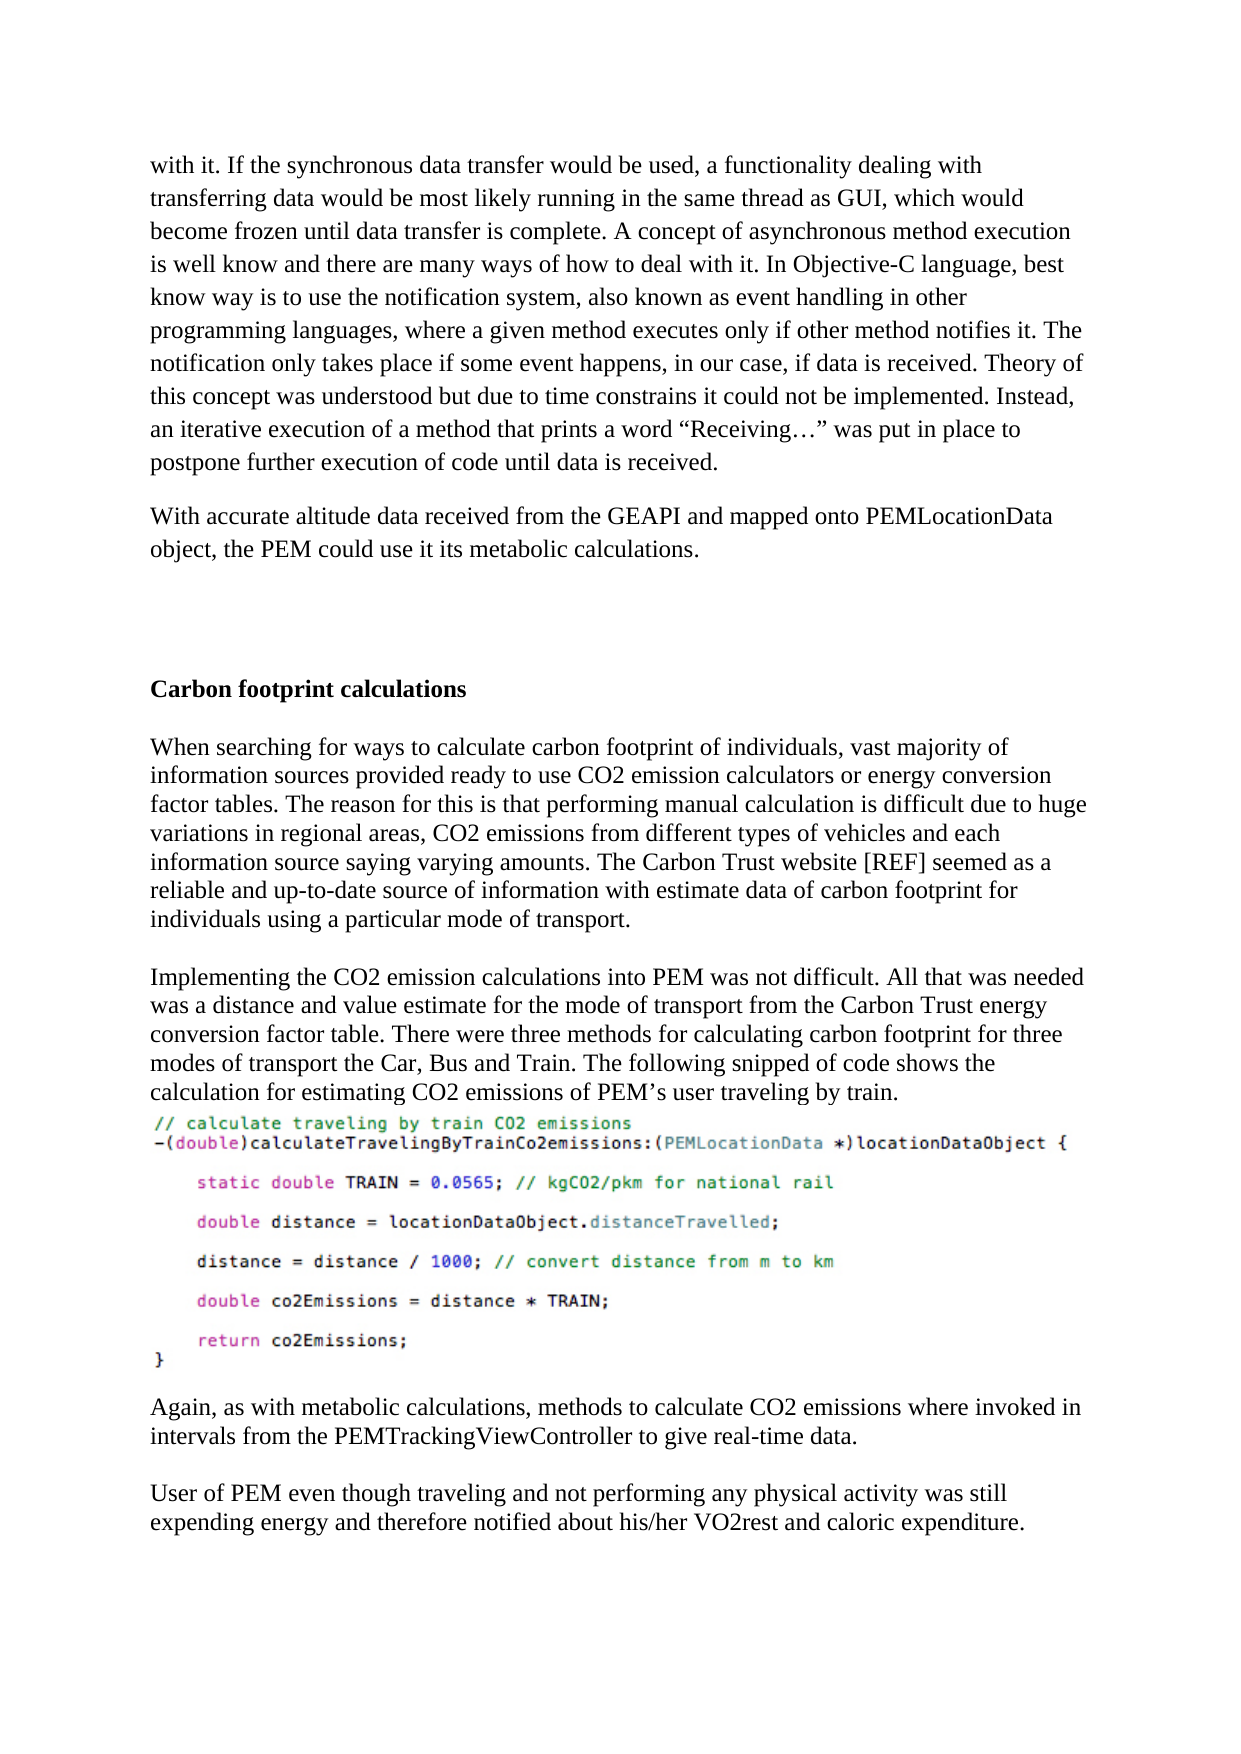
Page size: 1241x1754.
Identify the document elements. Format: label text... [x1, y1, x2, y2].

text Again, as with metabolic calculations, methods to calculate CO2 emissions where invoked in intervals from the PEMTrackingViewController to give real-time data. [150, 1392, 1090, 1449]
picture [150, 1105, 1091, 1392]
text When searching for ways to calculate carbon footprint of individuals, vast majority of information sources provided ready to use CO2 emission calculators or energy conversion factor tables. The reason for this is that performing manual calculation is difficult due to huge variations in regional areas, CO2 emissions from different types of vehicles and each information source saying varying amounts. The Carbon Trust website [REF] seemed as a reliable and up-to-date source of information with estimate data of carbon footprint for individuals using a particular mode of transport. [150, 732, 1090, 933]
text With accurate altitude data received from the GEAPI and mapped onto PEMLocationData object, the PEM could use it its metabolic calculations. [150, 501, 1090, 563]
text User of PEM even though traveling and not performing any physical activity was still expending energy and therefore notified about his/her VO2rest and caloric expenditure. [150, 1478, 1090, 1536]
text Implementing the CO2 emission calculations into PEM was not difficult. All that was needed was a distance and value estimate for the mode of transport from the Carbon Trust energy conversion factor table. There were three methods for calculating carbon footprint for three modes of transport the Car, Bus and Train. The following snipped of code shows the calculation for estimating CO2 emissions of PEM’s user traveling by train. [150, 962, 1090, 1105]
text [150, 150, 1090, 476]
text Carbon footprint calculations [150, 674, 1090, 703]
